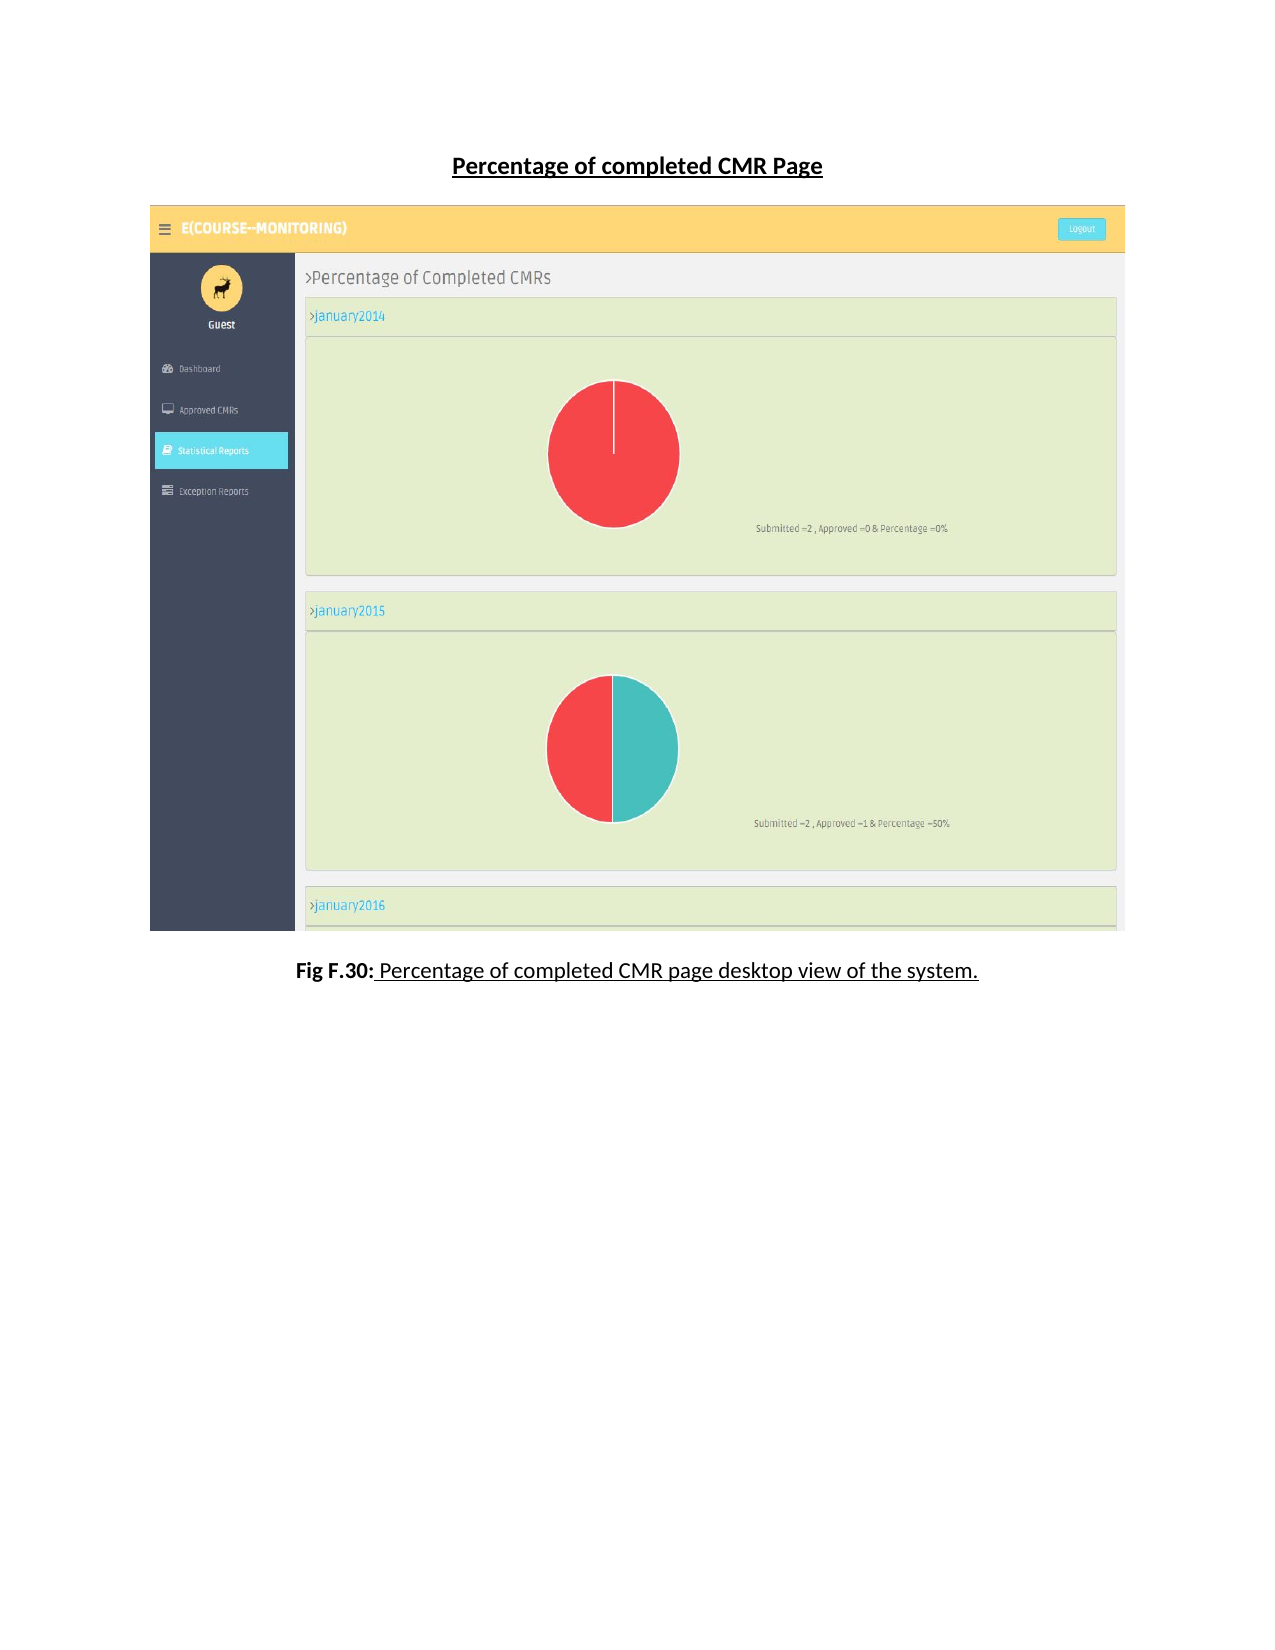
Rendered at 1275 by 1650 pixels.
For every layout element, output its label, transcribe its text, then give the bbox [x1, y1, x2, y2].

text Percentage of completed CMR Page [150, 150, 1125, 181]
picture [150, 205, 1125, 931]
text Fig F.30: Percentage of completed CMR page desktop view of the system. [150, 956, 1125, 984]
